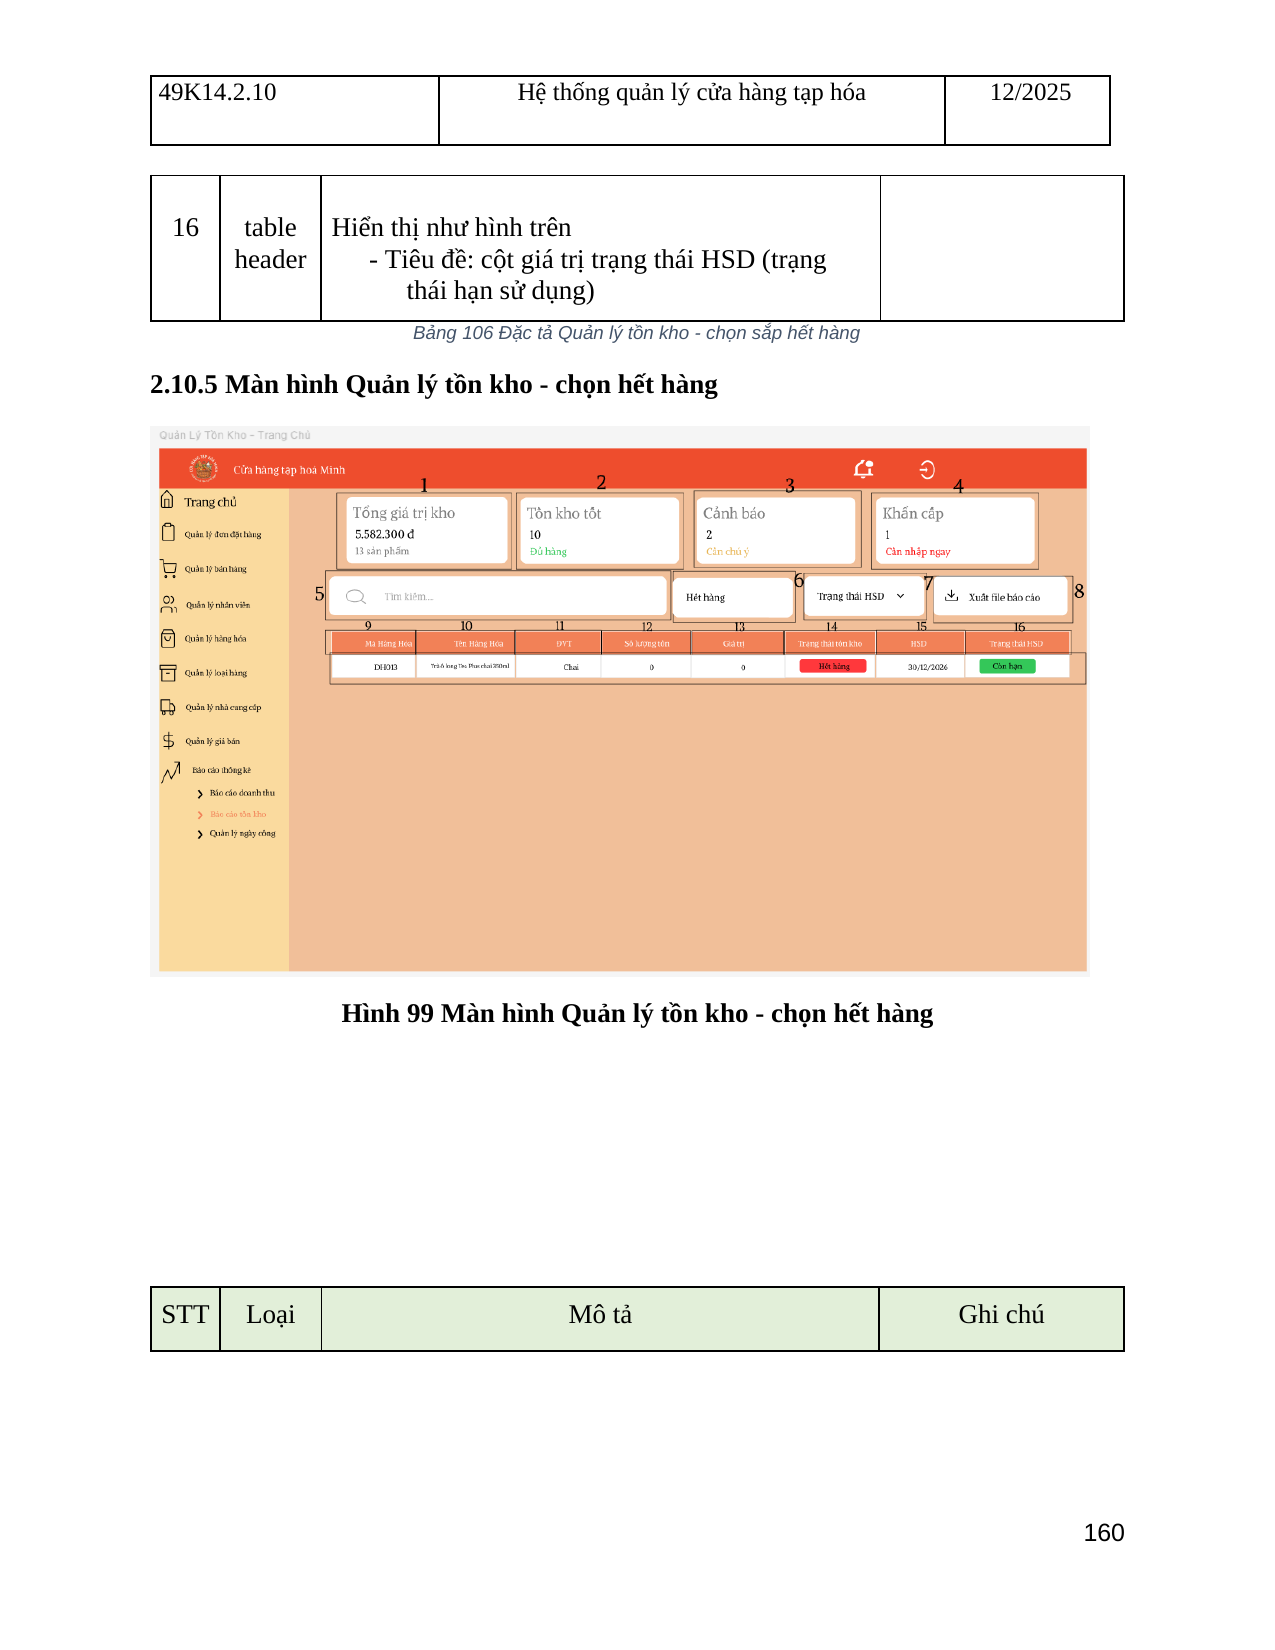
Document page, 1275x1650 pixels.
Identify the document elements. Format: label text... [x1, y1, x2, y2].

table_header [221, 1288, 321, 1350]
text Hình 99 Màn hình Quản lý tồn kho - chọn hết hàng [150, 997, 1125, 1028]
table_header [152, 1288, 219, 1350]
picture [150, 426, 1090, 977]
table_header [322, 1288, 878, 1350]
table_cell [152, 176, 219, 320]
text Bảng 106 Đặc tả Quản lý tồn kho - chọn sắp hết hàng [150, 322, 1125, 343]
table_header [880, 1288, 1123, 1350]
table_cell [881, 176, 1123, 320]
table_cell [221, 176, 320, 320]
subtitle Màn hình Quản lý tồn kho - chọn hết hàng [150, 368, 1125, 399]
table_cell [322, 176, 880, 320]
